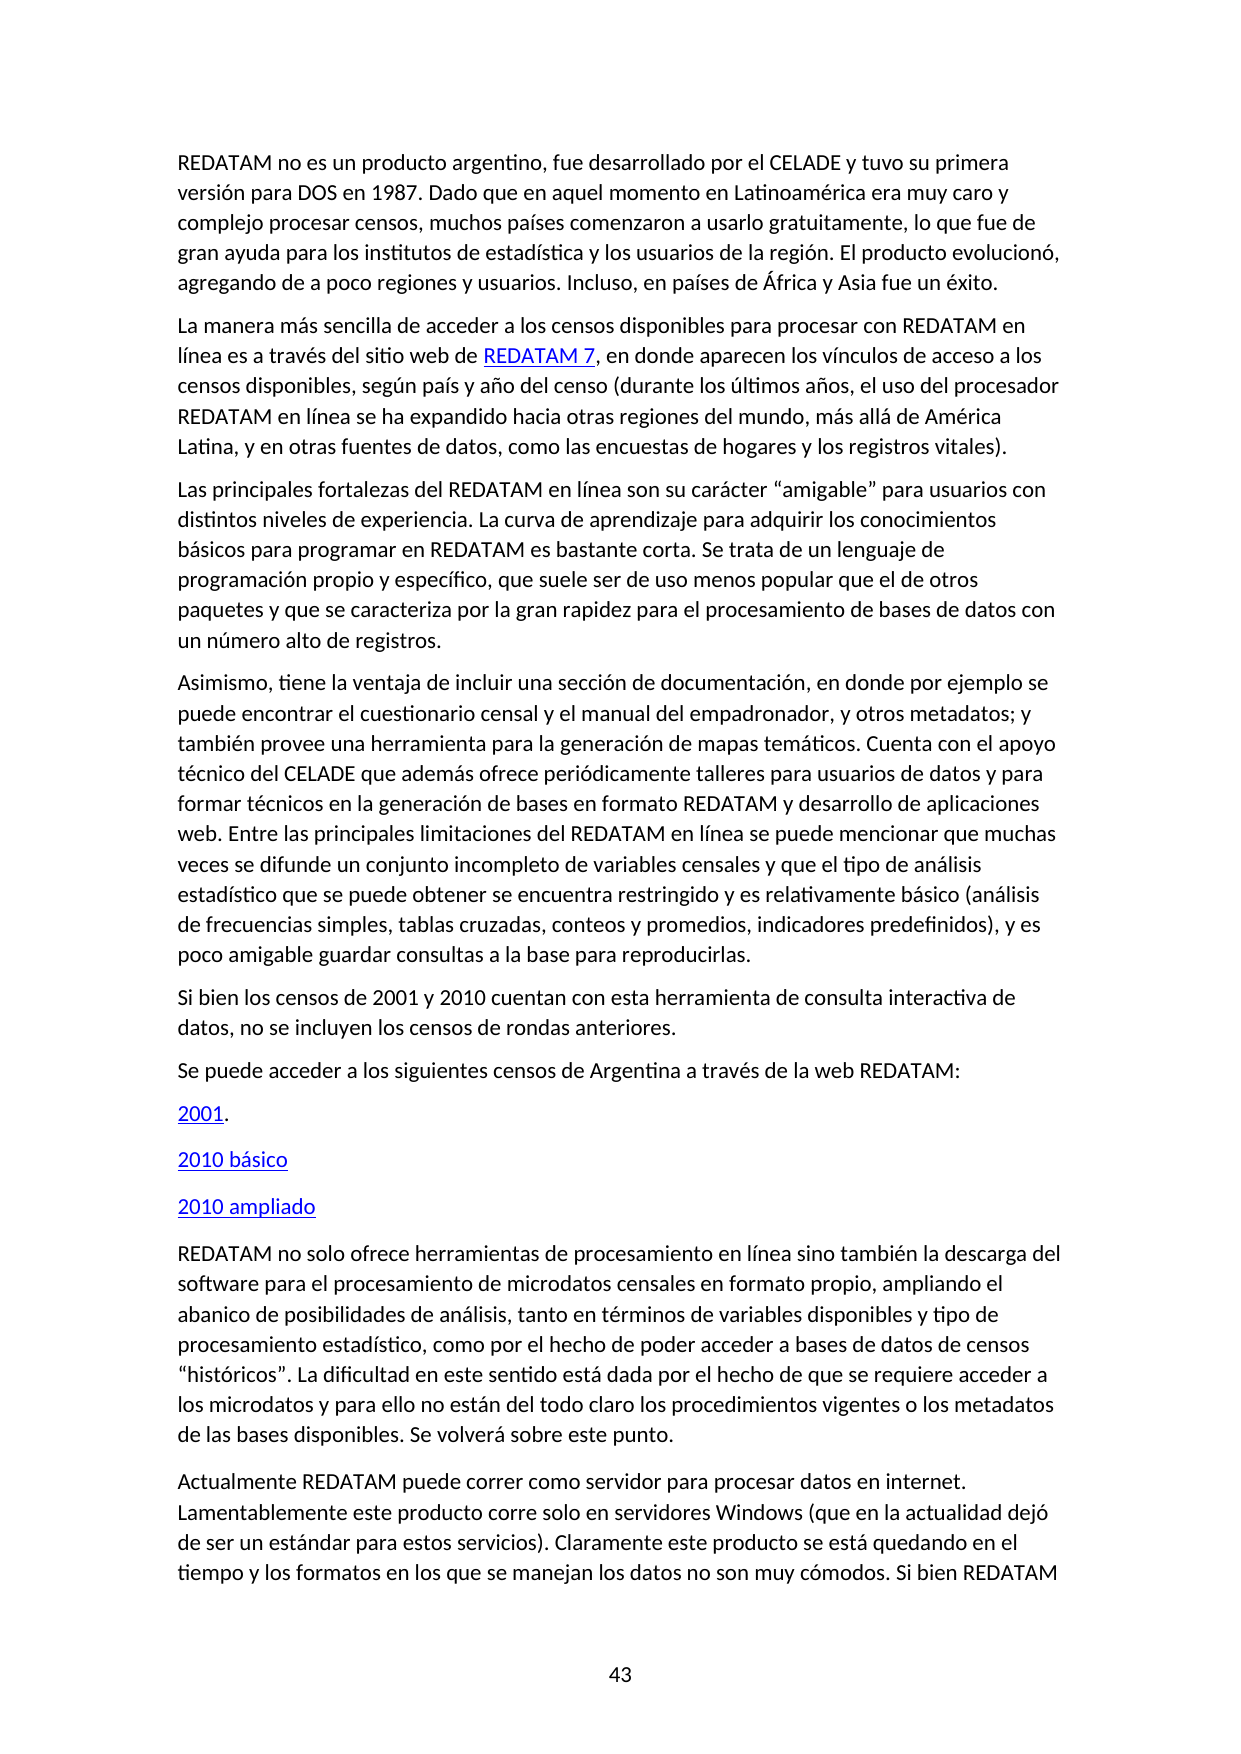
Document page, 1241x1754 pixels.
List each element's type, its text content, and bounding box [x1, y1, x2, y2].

text Si bien los censos de 2001 y 2010 cuentan con esta herramienta de consulta interactiva de datos, no se incluyen los censos de rondas anteriores. [177, 983, 1063, 1041]
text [177, 1467, 1063, 1586]
text La manera más sencilla de acceder a los censos disponibles para procesar con REDATAM en línea es a través del sitio web de REDATAM 7, en donde aparecen los vínculos de acceso a los censos disponibles, según país y año del censo (durante los últimos años, el uso del procesador REDATAM en línea se ha expandido hacia otras regiones del mundo, más allá de América Latina, y en otras fuentes de datos, como las encuestas de hogares y los registros vitales). [177, 311, 1063, 460]
text Se puede acceder a los siguientes censos de Argentina a través de la web REDATAM: [177, 1056, 1063, 1084]
text Asimismo, tiene la ventaja de incluir una sección de documentación, en donde por ejemplo se puede encontrar el cuestionario censal y el manual del empadronador, y otros metadatos; y también provee una herramienta para la generación de mapas temáticos. Cuenta con el apoyo técnico del CELADE que además ofrece periódicamente talleres para usuarios de datos y para formar técnicos en la generación de bases en formato REDATAM y desarrollo de aplicaciones web. Entre las principales limitaciones del REDATAM en línea se puede mencionar que muchas veces se difunde un conjunto incompleto de variables censales y que el tipo de análisis estadístico que se puede obtener se encuentra restringido y es relativamente básico (análisis de frecuencias simples, tablas cruzadas, conteos y promedios, indicadores predefinidos), y es poco amigable guardar consultas a la base para reproducirlas. [177, 668, 1063, 968]
text Las principales fortalezas del REDATAM en línea son su carácter “amigable” para usuarios con distintos niveles de experiencia. La curva de aprendizaje para adquirir los conocimientos básicos para programar en REDATAM es bastante corta. Se trata de un lenguaje de programación propio y específico, que suele ser de uso menos popular que el de otros paquetes y que se caracteriza por la gran rapidez para el procesamiento de bases de datos con un número alto de registros. [177, 475, 1063, 654]
text REDATAM no es un producto argentino, fue desarrollado por el CELADE y tuvo su primera versión para DOS en 1987. Dado que en aquel momento en Latinoamérica era muy caro y complejo procesar censos, muchos países comenzaron a usarlo gratuitamente, lo que fue de gran ayuda para los institutos de estadística y los usuarios de la región. El producto evolucionó, agregando de a poco regiones y usuarios. Incluso, en países de África y Asia fue un éxito. [177, 148, 1063, 296]
